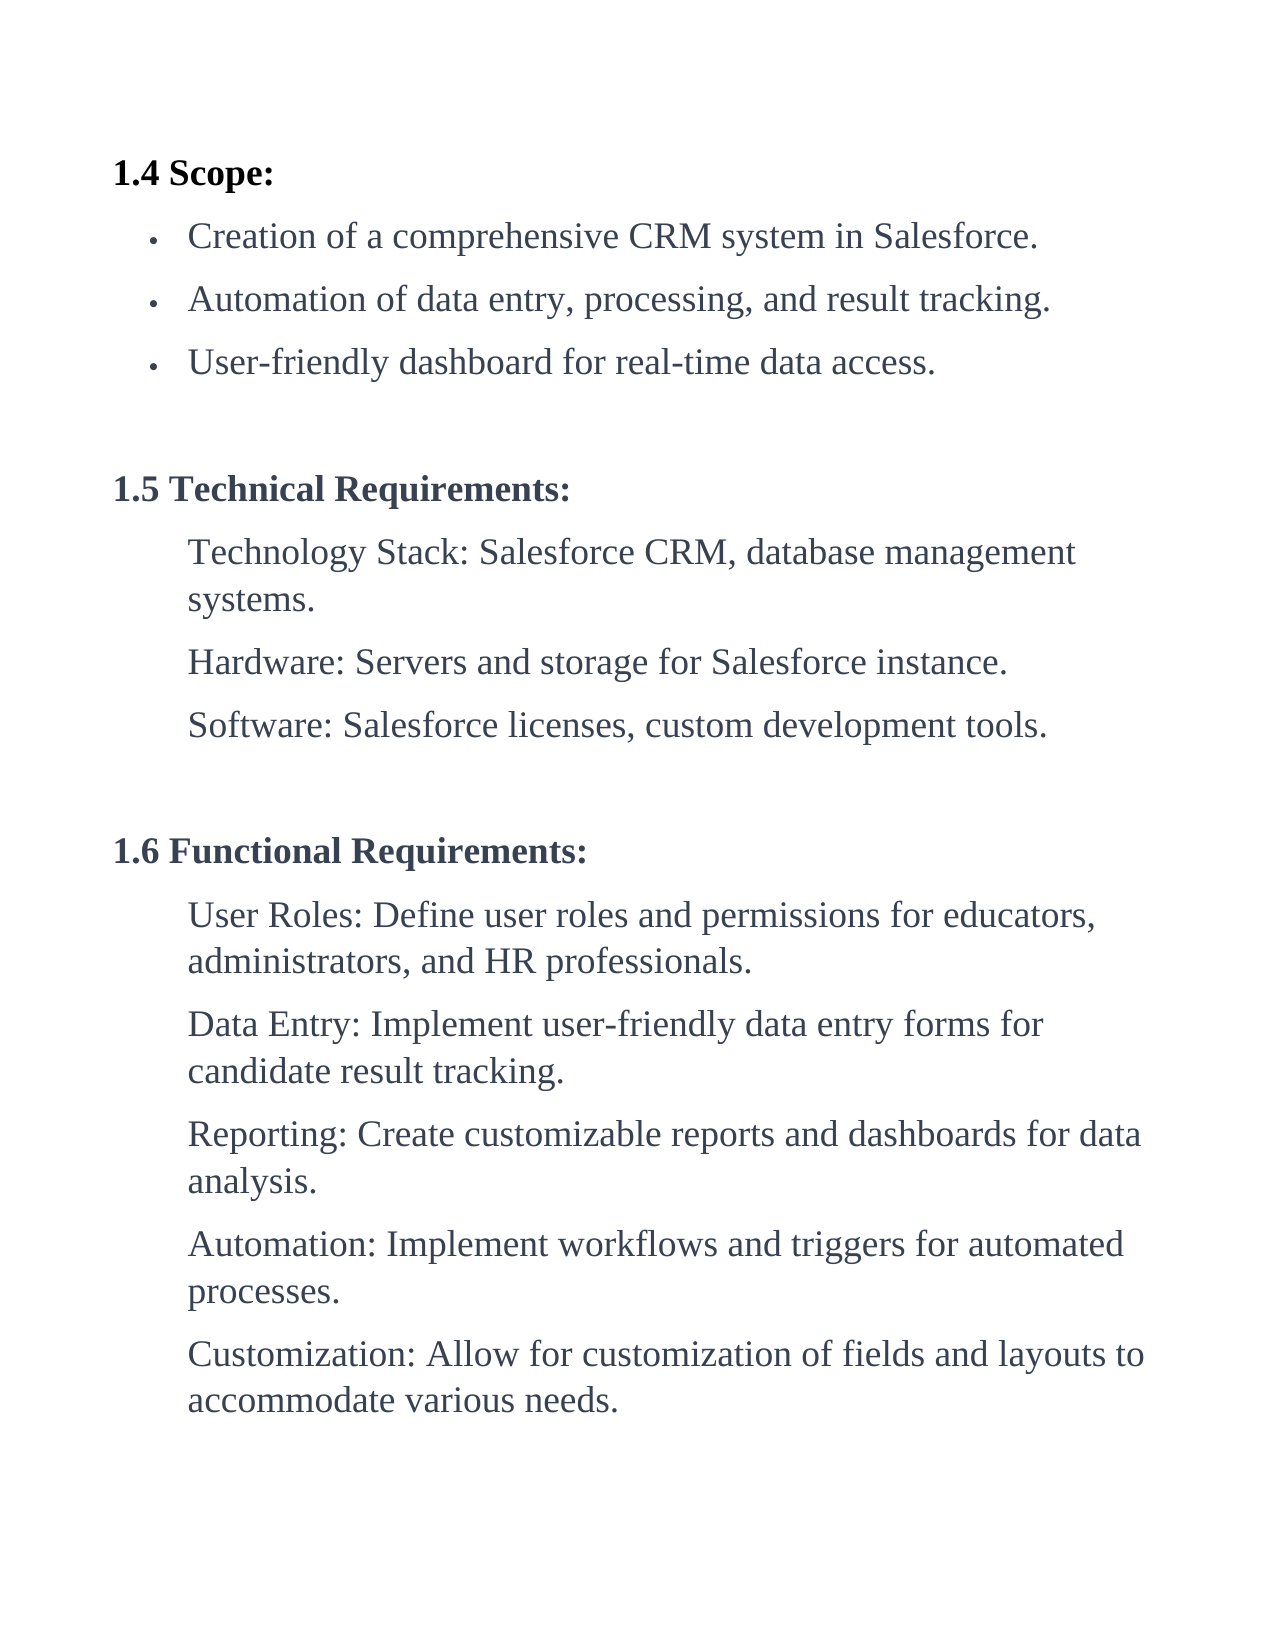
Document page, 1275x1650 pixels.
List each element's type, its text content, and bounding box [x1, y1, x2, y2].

text Hardware: Servers and storage for Salesforce instance. [187, 639, 1162, 682]
text 1.6 Functional Requirements: [112, 829, 1162, 872]
text User Roles: Define user roles and permissions for educators, administrators, and HR professionals. [187, 892, 1162, 982]
text 1.4 Scope: [112, 150, 1162, 193]
text 1.5 Technical Requirements: [112, 466, 1162, 509]
list User-friendly dashboard for real-time data access. [150, 340, 1162, 383]
text Reporting: Create customizable reports and dashboards for data analysis. [187, 1112, 1162, 1201]
list Creation of a comprehensive CRM system in Salesforce. [150, 213, 1162, 256]
text Customization: Allow for customization of fields and layouts to accommodate various needs. [187, 1331, 1162, 1421]
text Technology Stack: Salesforce CRM, database management systems. [187, 529, 1162, 619]
text Software: Salesforce licenses, custom development tools. [187, 702, 1162, 746]
text Data Entry: Implement user-friendly data entry forms for candidate result tracking. [187, 1002, 1162, 1092]
list Automation of data entry, processing, and result tracking. [150, 276, 1162, 319]
text Automation: Implement workflows and triggers for automated processes. [187, 1221, 1162, 1311]
